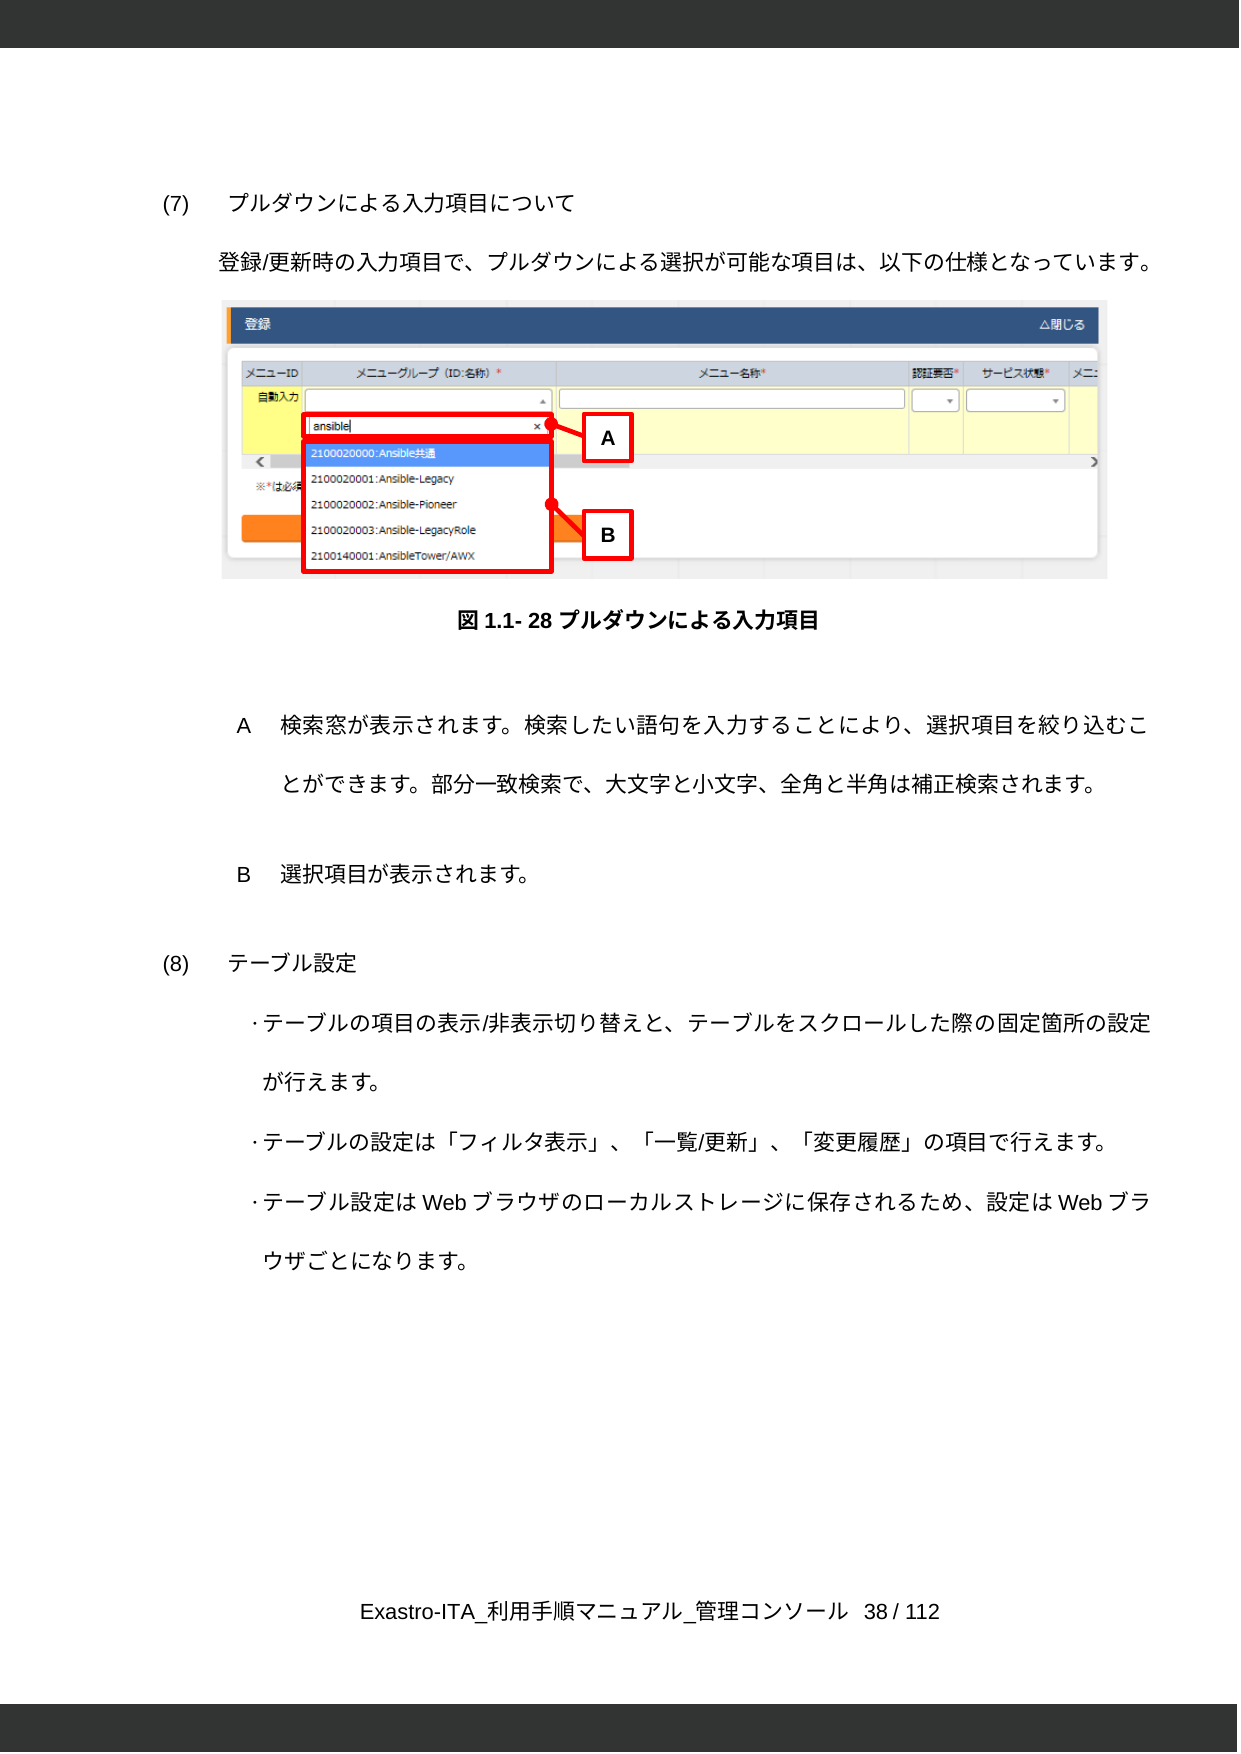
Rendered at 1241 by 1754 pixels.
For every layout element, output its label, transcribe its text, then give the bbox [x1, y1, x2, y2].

picture [0, 0, 1239, 48]
subtitle プルダウンによる入力項目について [162, 172, 1152, 231]
text 登録/更新時の入力項目で、プルダウンによる選択が可能な項目は、以下の仕様となっています。 [218, 231, 1152, 291]
list テーブルの設定は「フィルタ表示」、「一覧/更新」、「変更履歴」の項目で行えます。 [251, 1111, 1152, 1171]
picture [221, 300, 1108, 579]
list 検索窓が表示されます。検索したい語句を入力することにより、選択項目を絞り込むことができます。部分一致検索で、大文字と小文字、全角と半角は補正検索されます。 [236, 694, 1152, 813]
text 選択項目が表示されます。 [236, 843, 1152, 902]
text 図 1.1- 28 プルダウンによる入力項目 [148, 589, 1130, 648]
list テーブル設定はWebブラウザのローカルストレージに保存されるため、設定はWebブラウザごとになります。 [251, 1171, 1152, 1290]
list テーブルの項目の表示/非表示切り替えと、テーブルをスクロールした際の固定箇所の設定が行えます。 [251, 992, 1152, 1111]
picture [0, 1704, 1237, 1752]
subtitle テーブル設定 [162, 932, 1152, 992]
